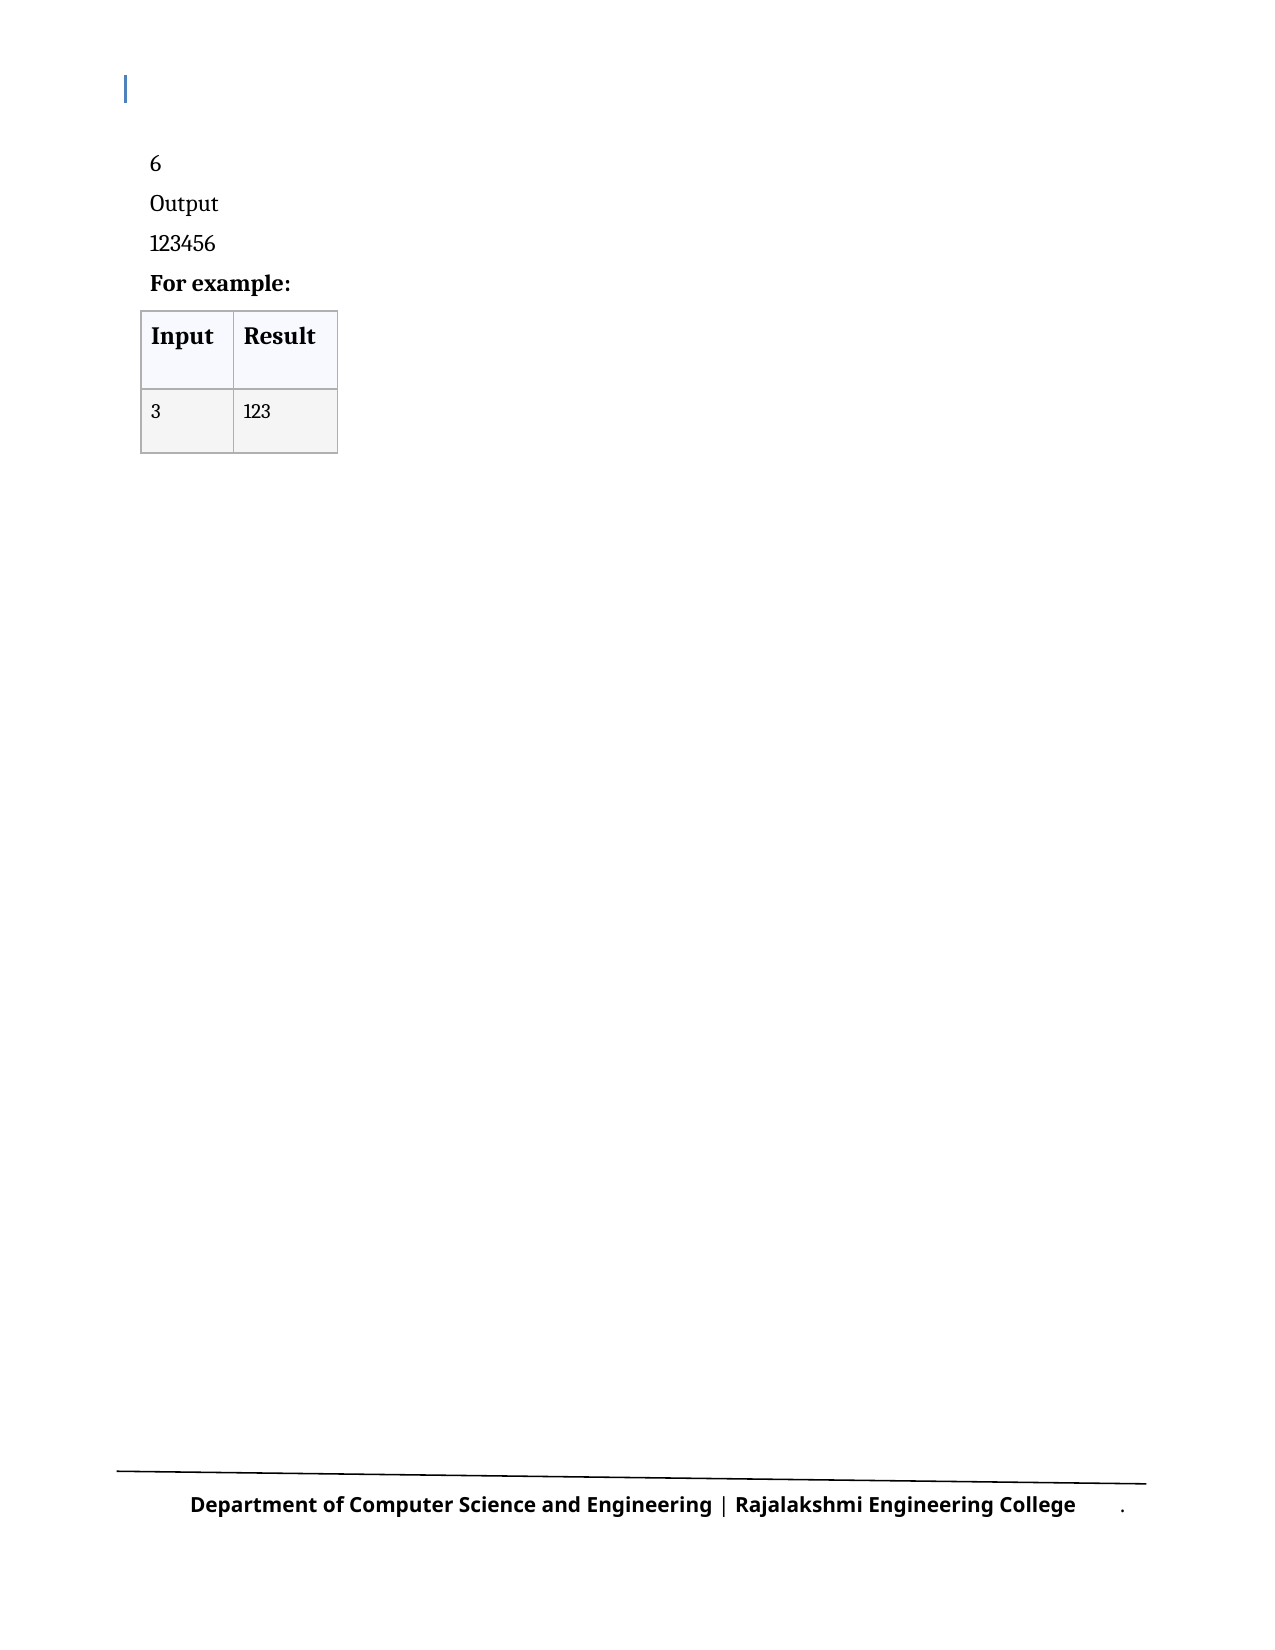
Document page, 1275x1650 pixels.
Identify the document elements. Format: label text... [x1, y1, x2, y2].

text 123456 [150, 230, 1125, 258]
text For example: [150, 270, 1125, 298]
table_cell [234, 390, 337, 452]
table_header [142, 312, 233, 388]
text Output [150, 190, 1125, 218]
text 6 [150, 150, 1125, 178]
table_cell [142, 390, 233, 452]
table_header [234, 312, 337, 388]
